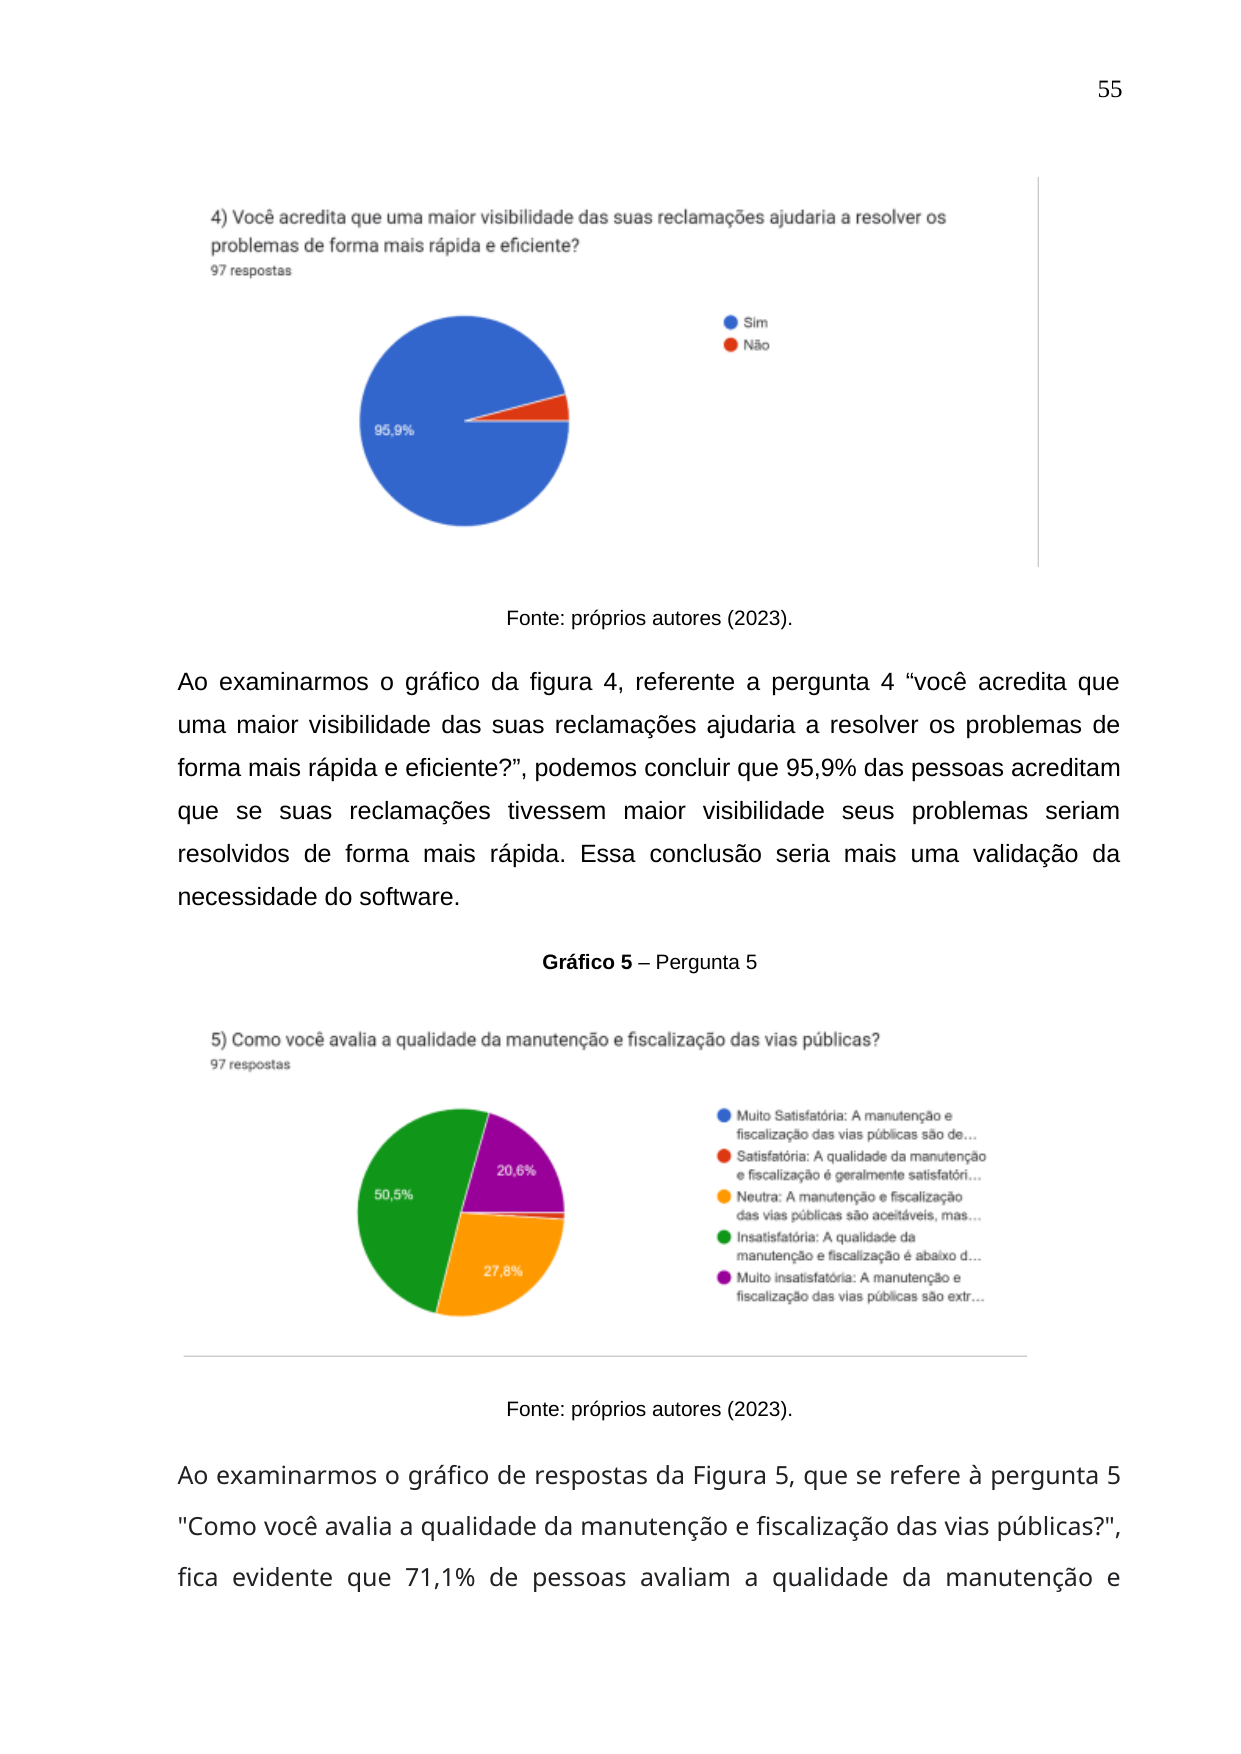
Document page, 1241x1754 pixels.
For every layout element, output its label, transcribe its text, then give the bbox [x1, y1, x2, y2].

text Gráfico 5 – Pergunta 5 [177, 950, 1122, 974]
picture [183, 177, 1040, 567]
text Fonte: próprios autores (2023). [177, 606, 1122, 629]
picture [183, 1001, 1028, 1358]
text Ao examinarmos o gráfico da figura 4, referente a pergunta 4 “você acredita que uma maior visibilidade das suas reclamações ajudaria a resolver os problemas de forma mais rápida e eficiente?”, podemos concluir que 95,9% das pessoas acreditam que se suas reclamações tivessem maior visibilidade seus problemas seriam resolvidos de forma mais rápida. Essa conclusão seria mais uma validação da necessidade do software. [177, 666, 1122, 911]
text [177, 1458, 1122, 1594]
text Fonte: próprios autores (2023). [177, 1397, 1122, 1421]
